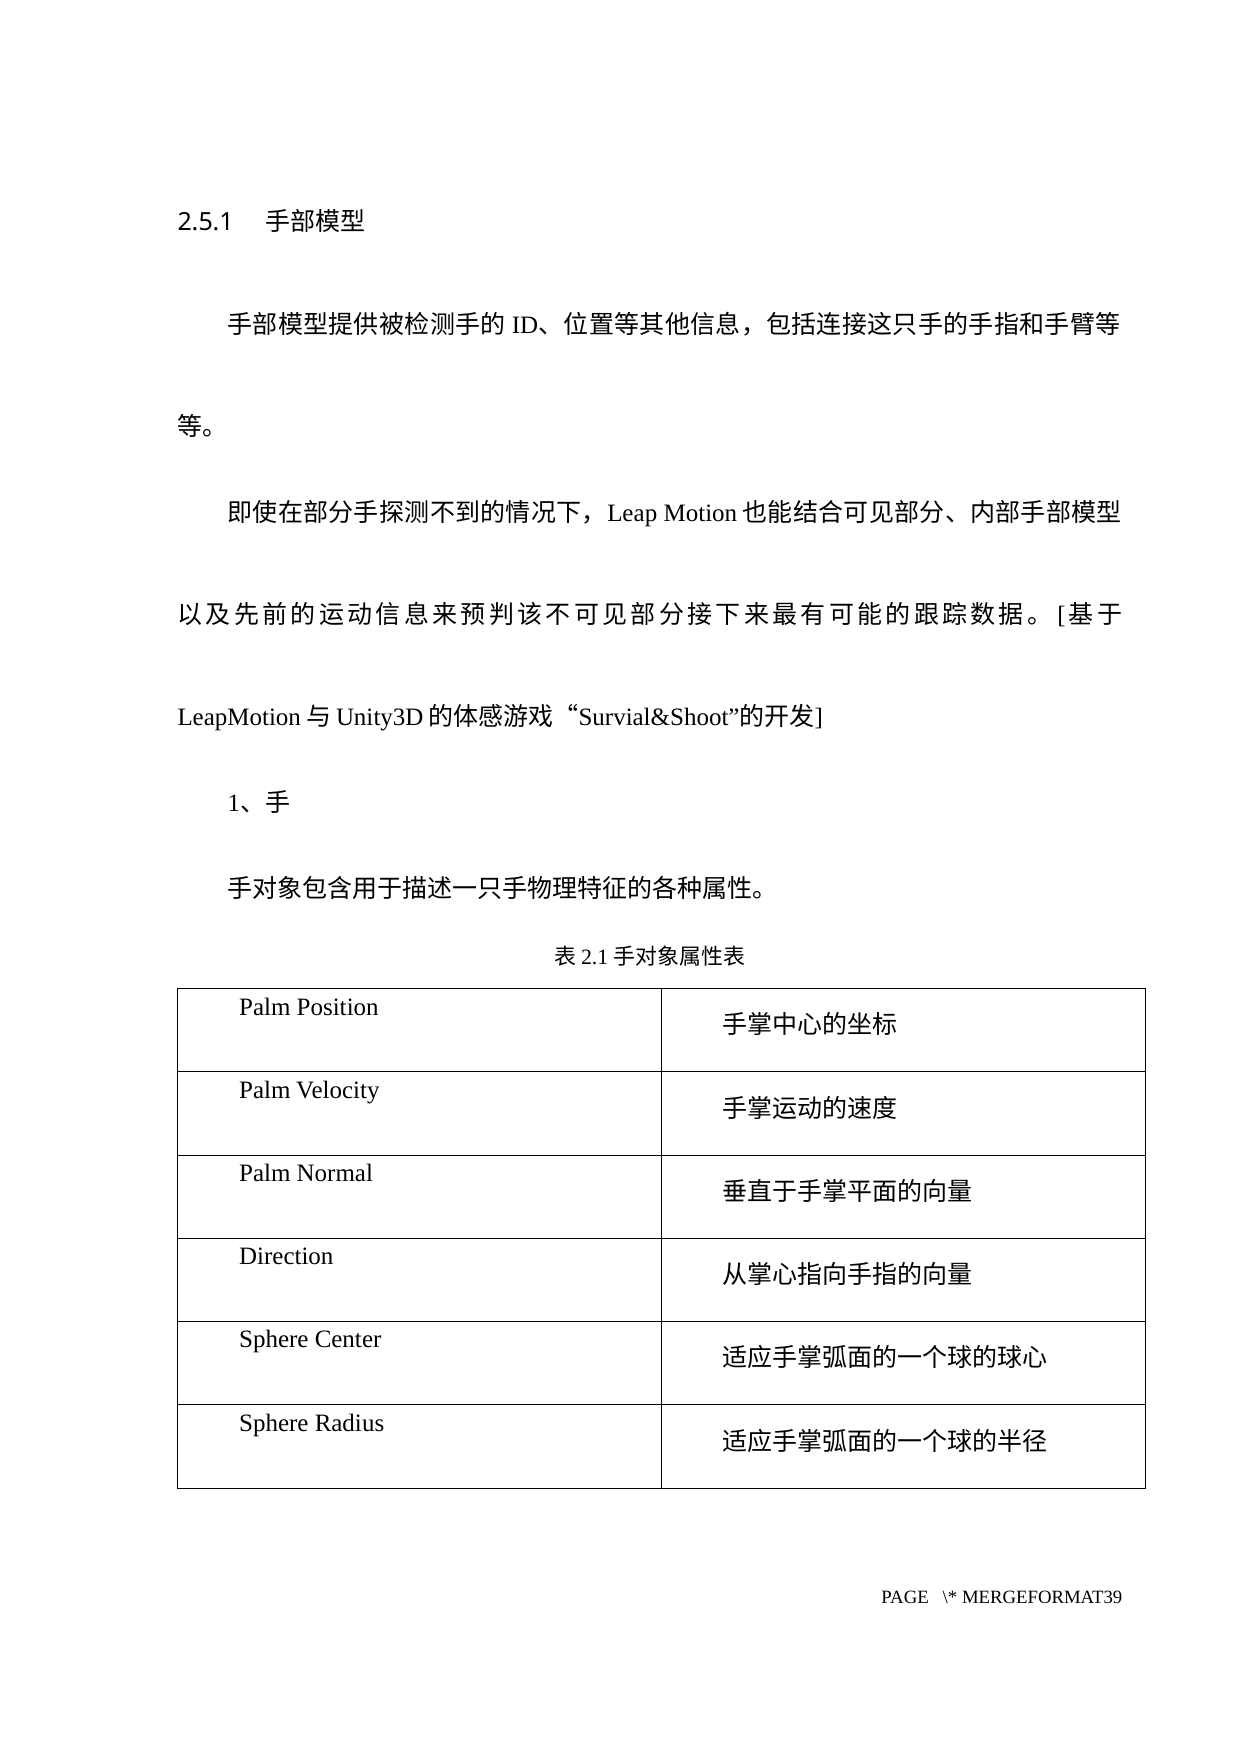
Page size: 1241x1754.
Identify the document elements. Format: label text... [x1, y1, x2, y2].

table_header 手掌中心的坐标 [662, 989, 1145, 1071]
table_cell Direction [178, 1239, 661, 1321]
text 手部模型提供被检测手的ID、位置等其他信息，包括连接这只手的手指和手臂等等。 [177, 288, 1122, 458]
table_header Palm Position [178, 989, 661, 1071]
list 手 [177, 766, 1122, 834]
text 即使在部分手探测不到的情况下，Leap Motion也能结合可见部分、内部手部模型以及先前的运动信息来预判该不可见部分接下来最有可能的跟踪数据。[基于LeapMotion与Unity3D的体感游戏“Survial&Shoot”的开发] [177, 476, 1122, 748]
table_cell 手掌运动的速度 [662, 1072, 1145, 1154]
table_cell Sphere Center [178, 1322, 661, 1404]
table_cell 适应手掌弧面的一个球的半径 [662, 1405, 1145, 1487]
text 手对象包含用于描述一只手物理特征的各种属性。 [177, 852, 1122, 920]
table_cell Palm Velocity [178, 1072, 661, 1154]
table_cell 适应手掌弧面的一个球的球心 [662, 1322, 1145, 1404]
table_cell 垂直于手掌平面的向量 [662, 1156, 1145, 1238]
table_cell Palm Normal [178, 1156, 661, 1238]
table_cell Sphere Radius [178, 1405, 661, 1487]
text 表2.1 手对象属性表 [177, 938, 1122, 972]
subtitle 手部模型 [177, 185, 1122, 253]
table_cell 从掌心指向手指的向量 [662, 1239, 1145, 1321]
